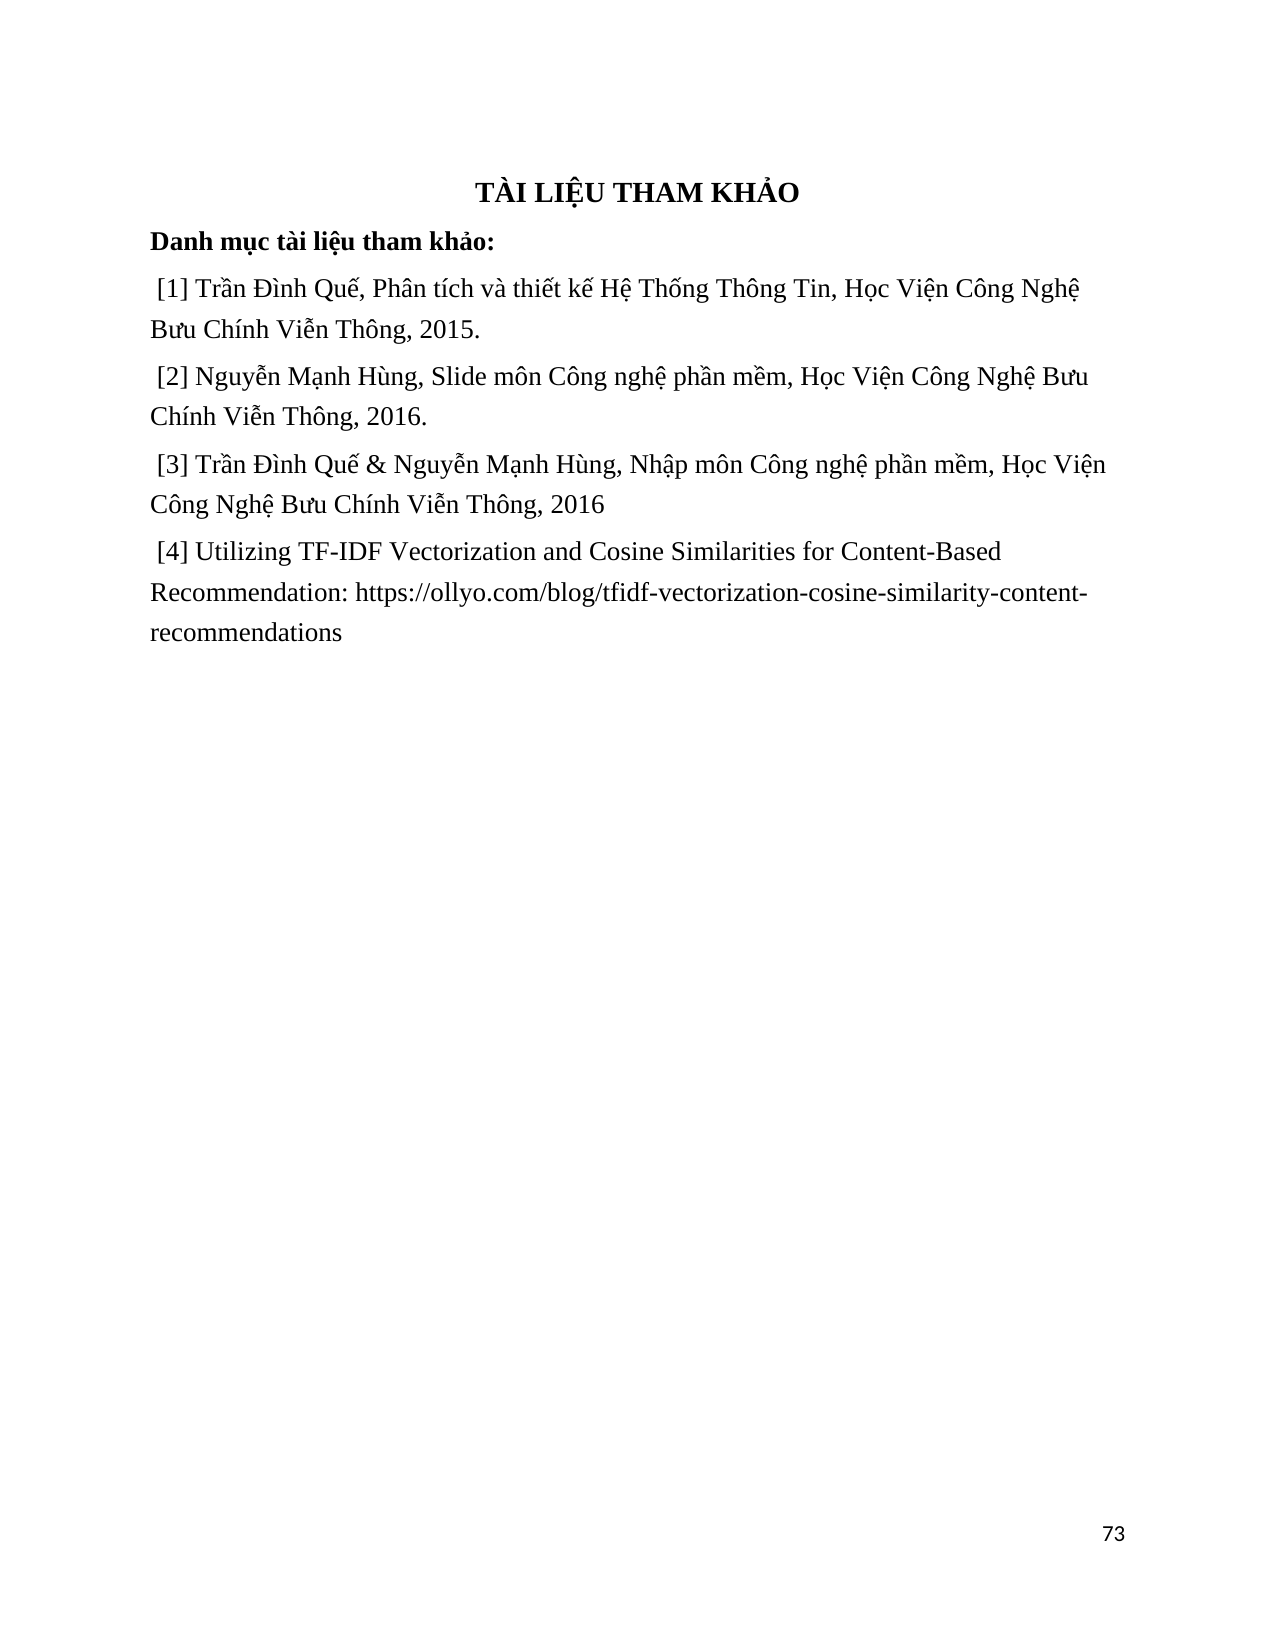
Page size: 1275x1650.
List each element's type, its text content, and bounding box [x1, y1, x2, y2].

text [4] Utilizing TF-IDF Vectorization and Cosine Similarities for Content-Based Recommendation: https://ollyo.com/blog/tfidf-vectorization-cosine-similarity-content-recommendations [150, 535, 1125, 647]
text [3] Trần Đình Quế & Nguyễn Mạnh Hùng, Nhập môn Công nghệ phần mềm, Học Viện Công Nghệ Bưu Chính Viễn Thông, 2016 [150, 448, 1122, 519]
text [1] Trần Đình Quế, Phân tích và thiết kế Hệ Thống Thông Tin, Học Viện Công Nghệ Bưu Chính Viễn Thông, 2015. [150, 272, 1122, 344]
subtitle TÀI LIỆU THAM KHẢO [150, 175, 1125, 208]
text [2] Nguyễn Mạnh Hùng, Slide môn Công nghệ phần mềm, Học Viện Công Nghệ Bưu Chính Viễn Thông, 2016. [150, 360, 1122, 432]
text Danh mục tài liệu tham khảo: [150, 225, 1122, 256]
